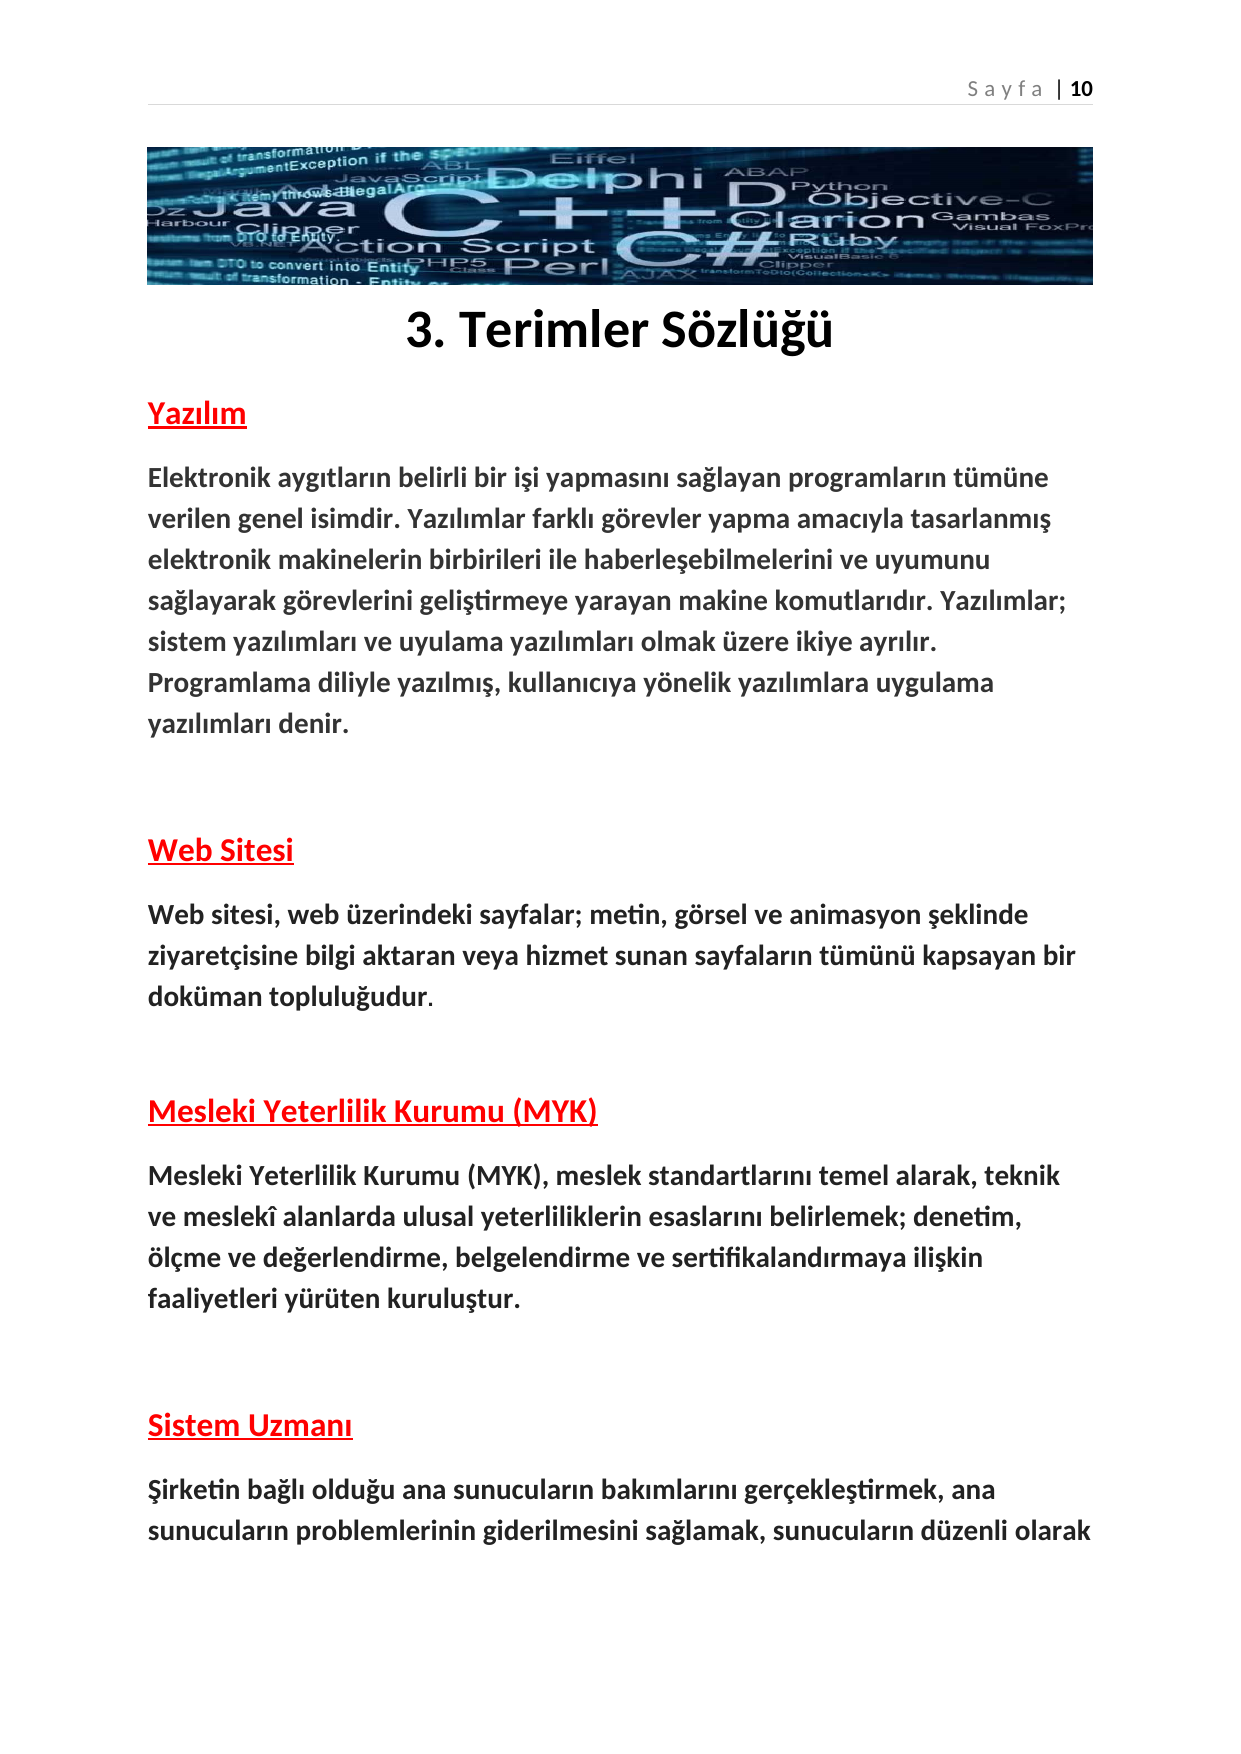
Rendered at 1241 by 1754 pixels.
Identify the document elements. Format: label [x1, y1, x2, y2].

picture [147, 147, 1093, 285]
